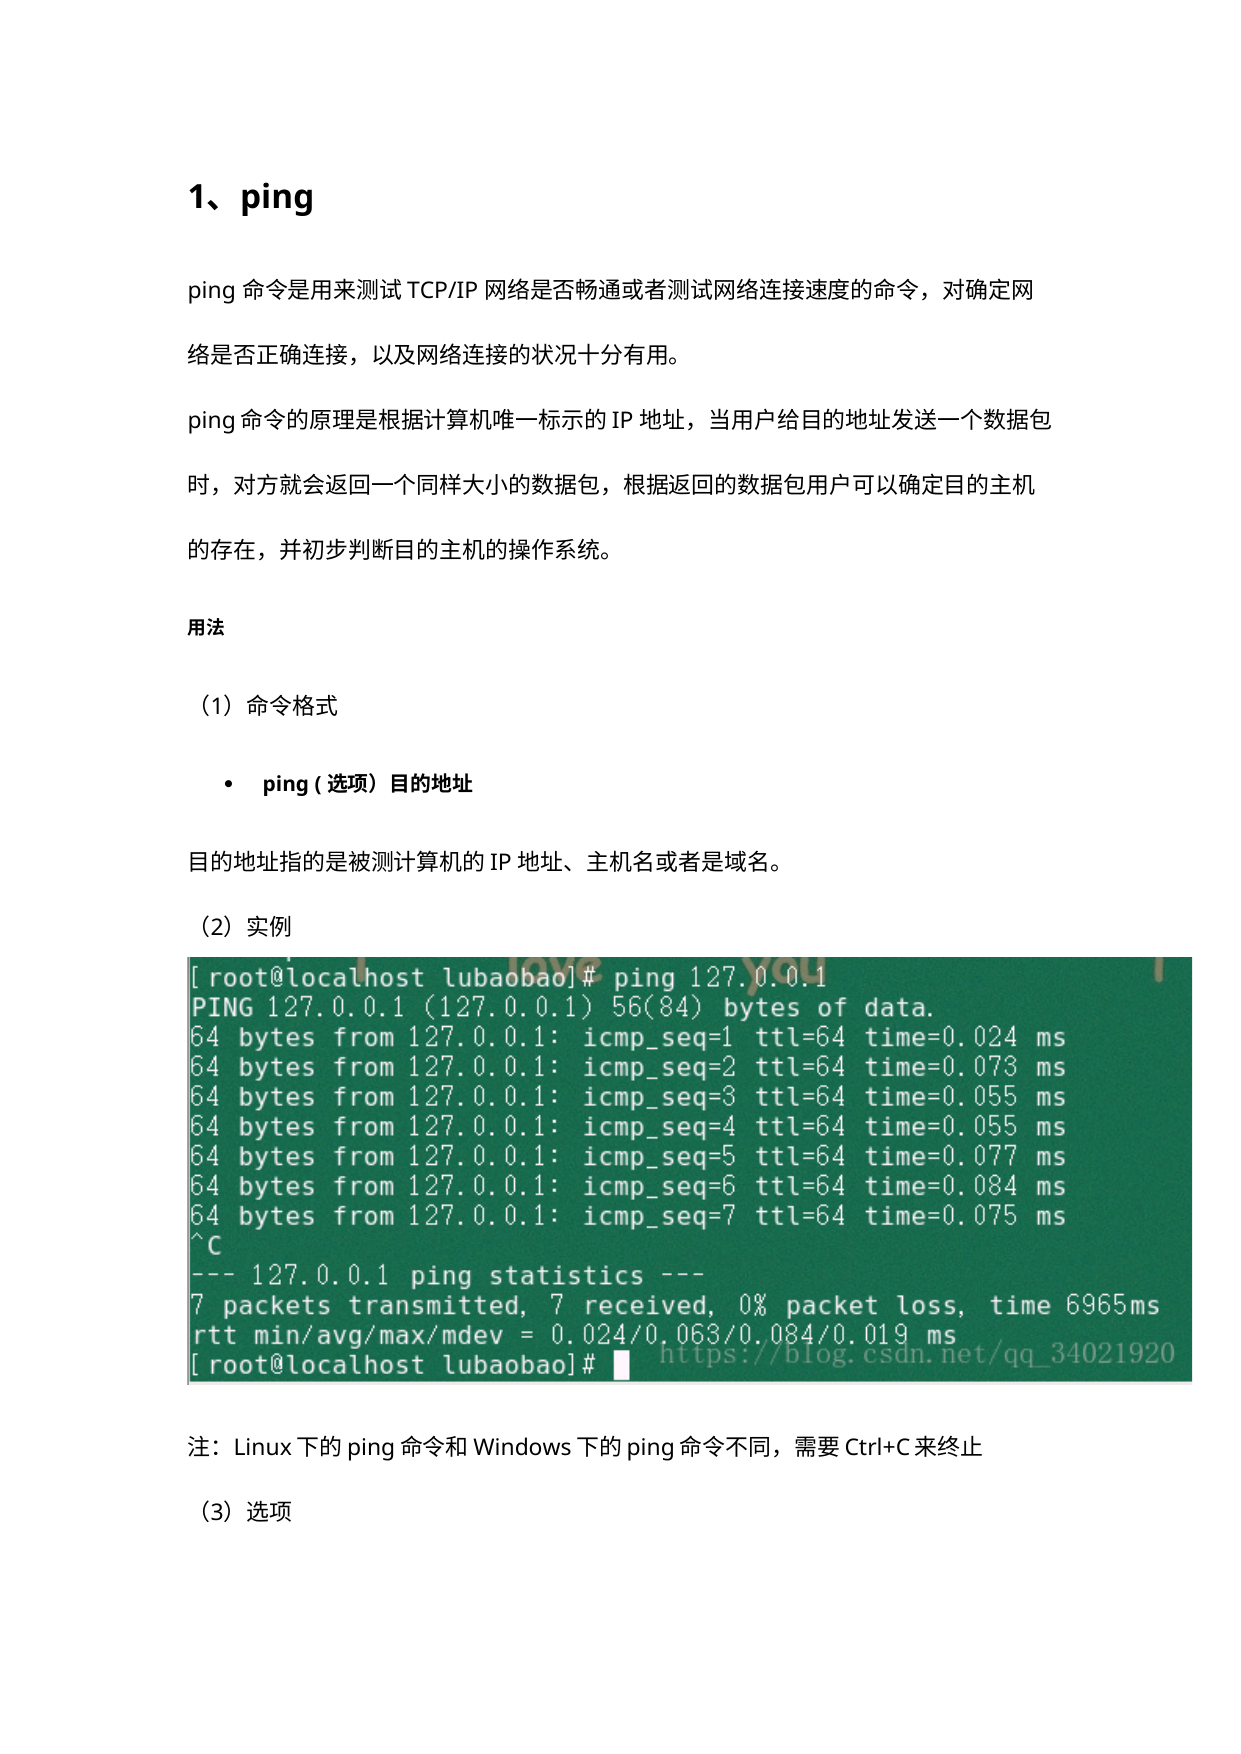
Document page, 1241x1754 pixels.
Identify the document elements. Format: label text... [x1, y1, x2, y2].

subtitle 用法 [187, 610, 1053, 643]
list ping ( 选项）目的地址 [225, 766, 1053, 799]
picture [187, 957, 1193, 1385]
text 目的地址指的是被测计算机的IP 地址、主机名或者是域名。 （2）实例 注：Linux下的ping命令和Windows下的ping命令不同，需要Ctrl+C来终止 （3）选项 [187, 828, 1053, 957]
subtitle 1、ping [187, 162, 1053, 227]
text 目的地址指的是被测计算机的IP 地址、主机名或者是域名。 （2）实例 注：Linux下的ping命令和Windows下的ping命令不同，需要Ctrl+C来终止 （3）选项 [187, 1385, 1053, 1543]
text ping 命令是用来测试TCP/IP 网络是否畅通或者测试网络连接速度的命令，对确定网络是否正确连接，以及网络连接的状况十分有用。 ping命令的原理是根据计算机唯一标示的IP 地址，当用户给目的地址发送一个数据包时，对方就会返回一个同样大小的数据包，根据返回的数据包用户可以确定目的主机的存在，并初步判断目的主机的操作系统。 [187, 256, 1053, 581]
text （1）命令格式 [187, 672, 1053, 737]
